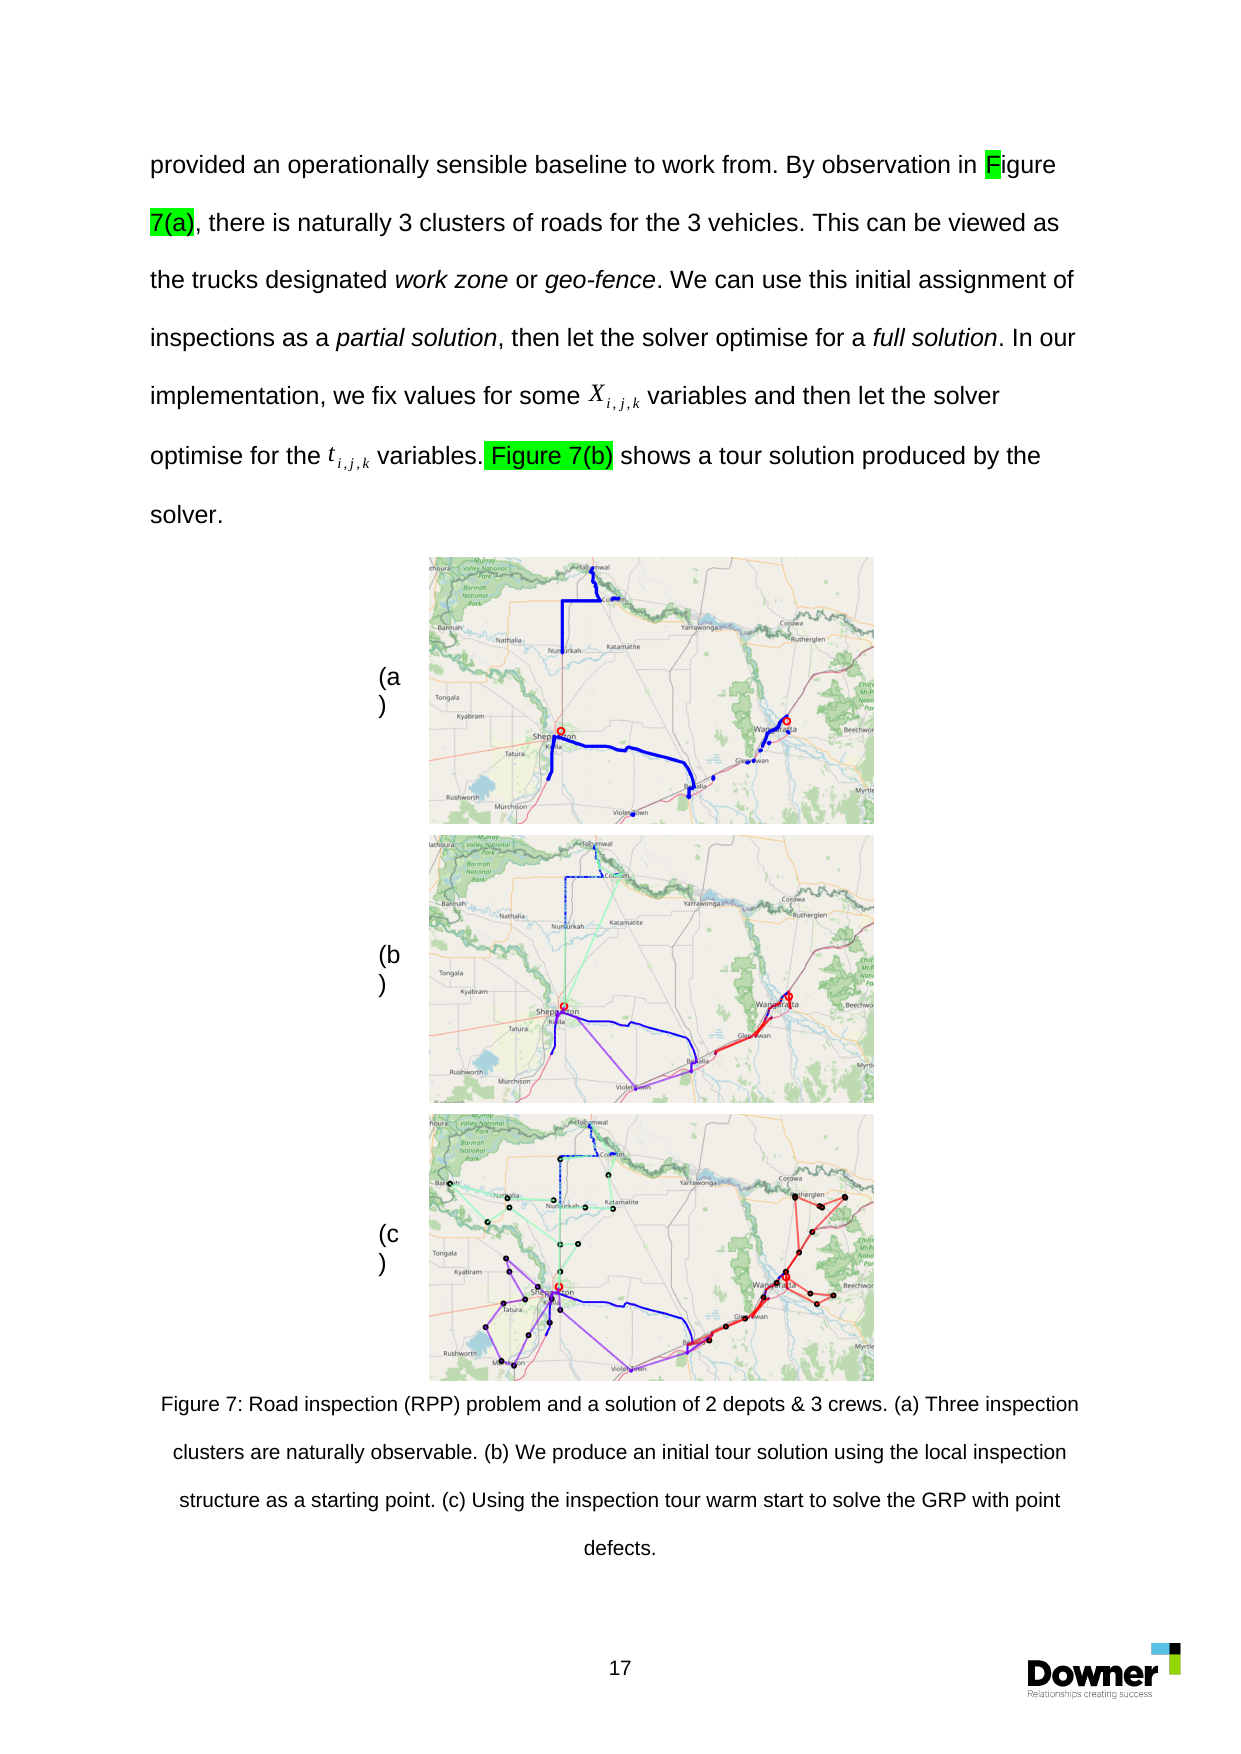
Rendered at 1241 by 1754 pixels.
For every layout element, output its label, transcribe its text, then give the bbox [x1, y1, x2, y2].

table_header (a) [366, 558, 417, 835]
table_cell (b) [366, 835, 417, 1115]
picture [429, 557, 874, 824]
table_cell [418, 1115, 874, 1392]
table_cell [418, 835, 874, 1115]
text Figure 7: Road inspection (RPP) problem and a solution of 2 depots & 3 crews. (a) Three inspection clusters are naturally observable. (b) We produce an initial tour solution using the local inspection structure as a starting point. (c) Using the inspection tour warm start to solve the GRP with point defects. [150, 1392, 1090, 1560]
table_cell (c) [366, 1115, 417, 1392]
picture [429, 835, 874, 1103]
picture [1028, 1643, 1182, 1699]
picture [429, 1114, 874, 1381]
table_header [418, 558, 874, 835]
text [150, 150, 1090, 529]
